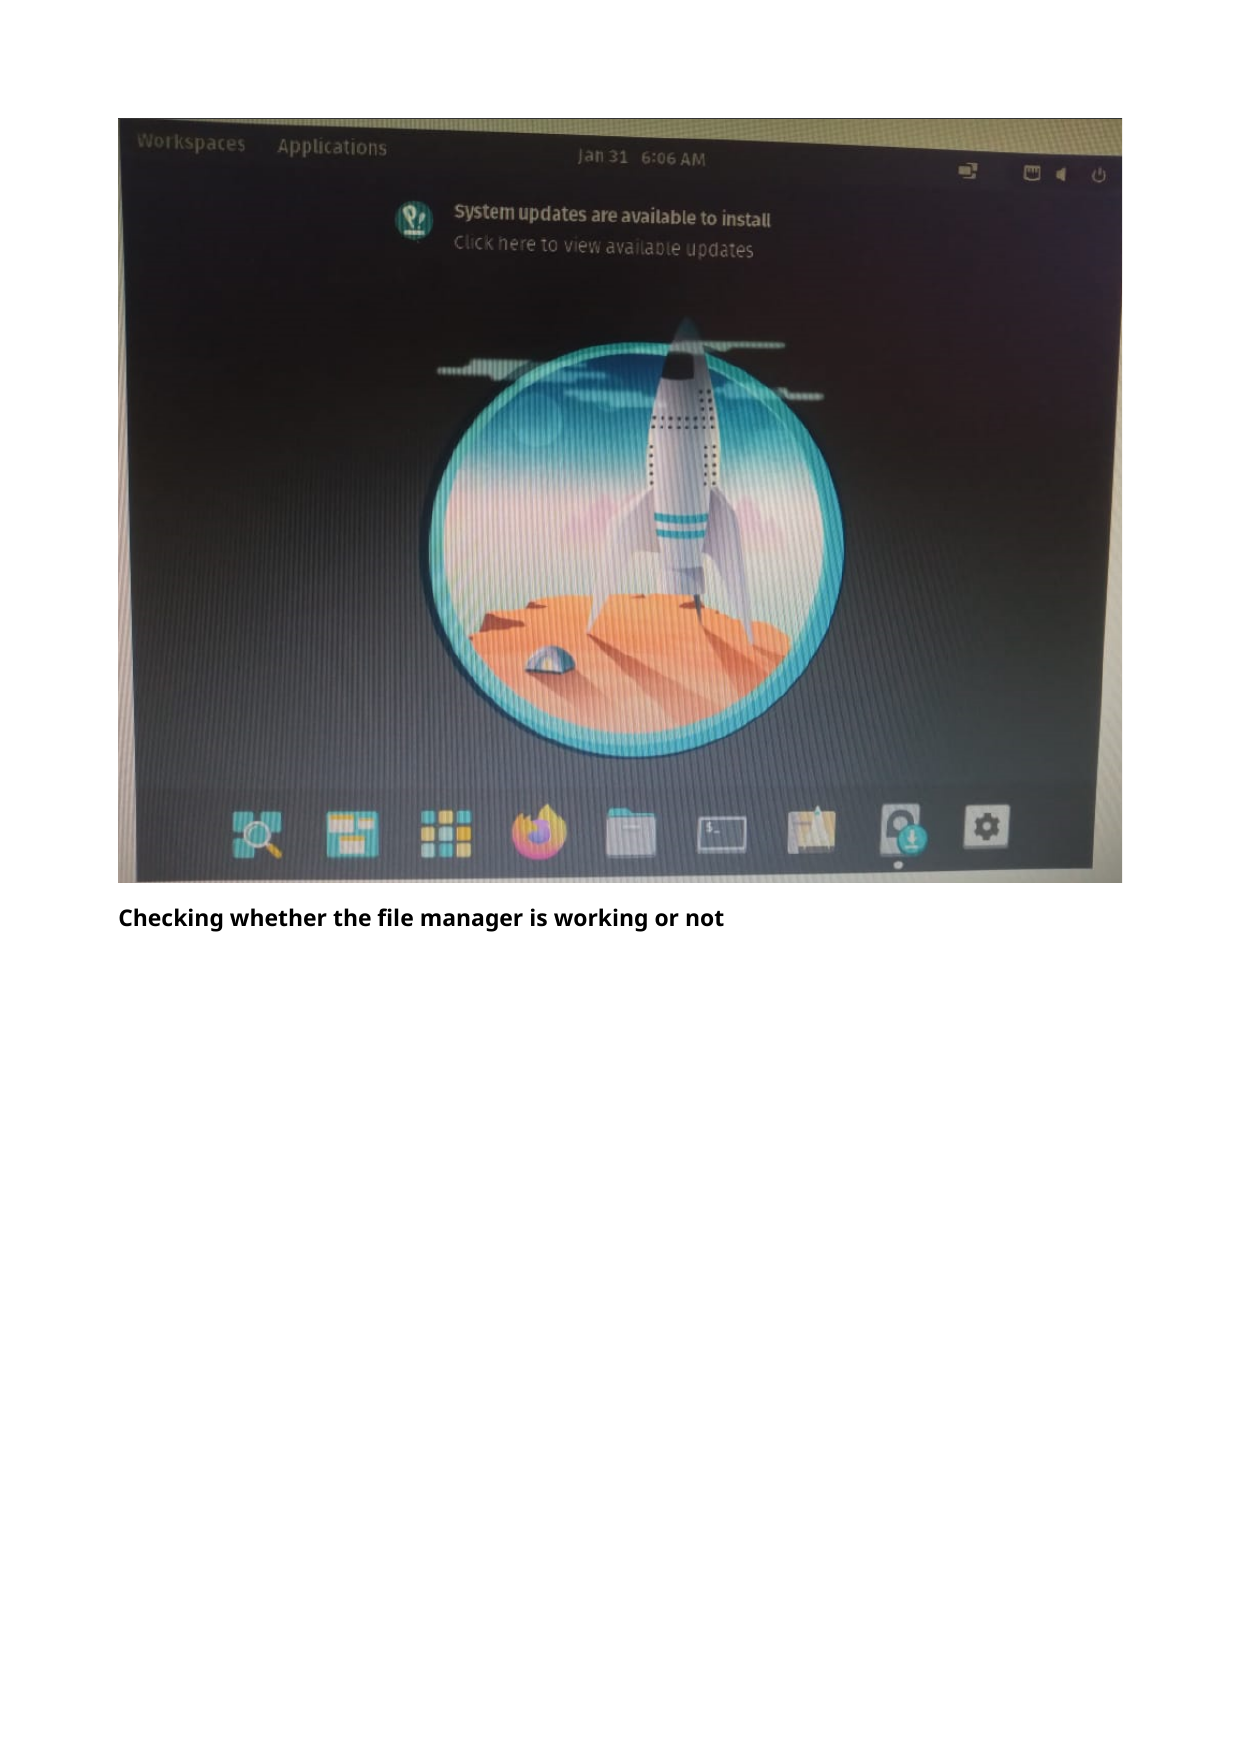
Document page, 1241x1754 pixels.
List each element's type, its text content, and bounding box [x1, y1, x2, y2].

picture [118, 118, 1123, 883]
text Checking whether the file manager is working or not [118, 902, 1122, 933]
